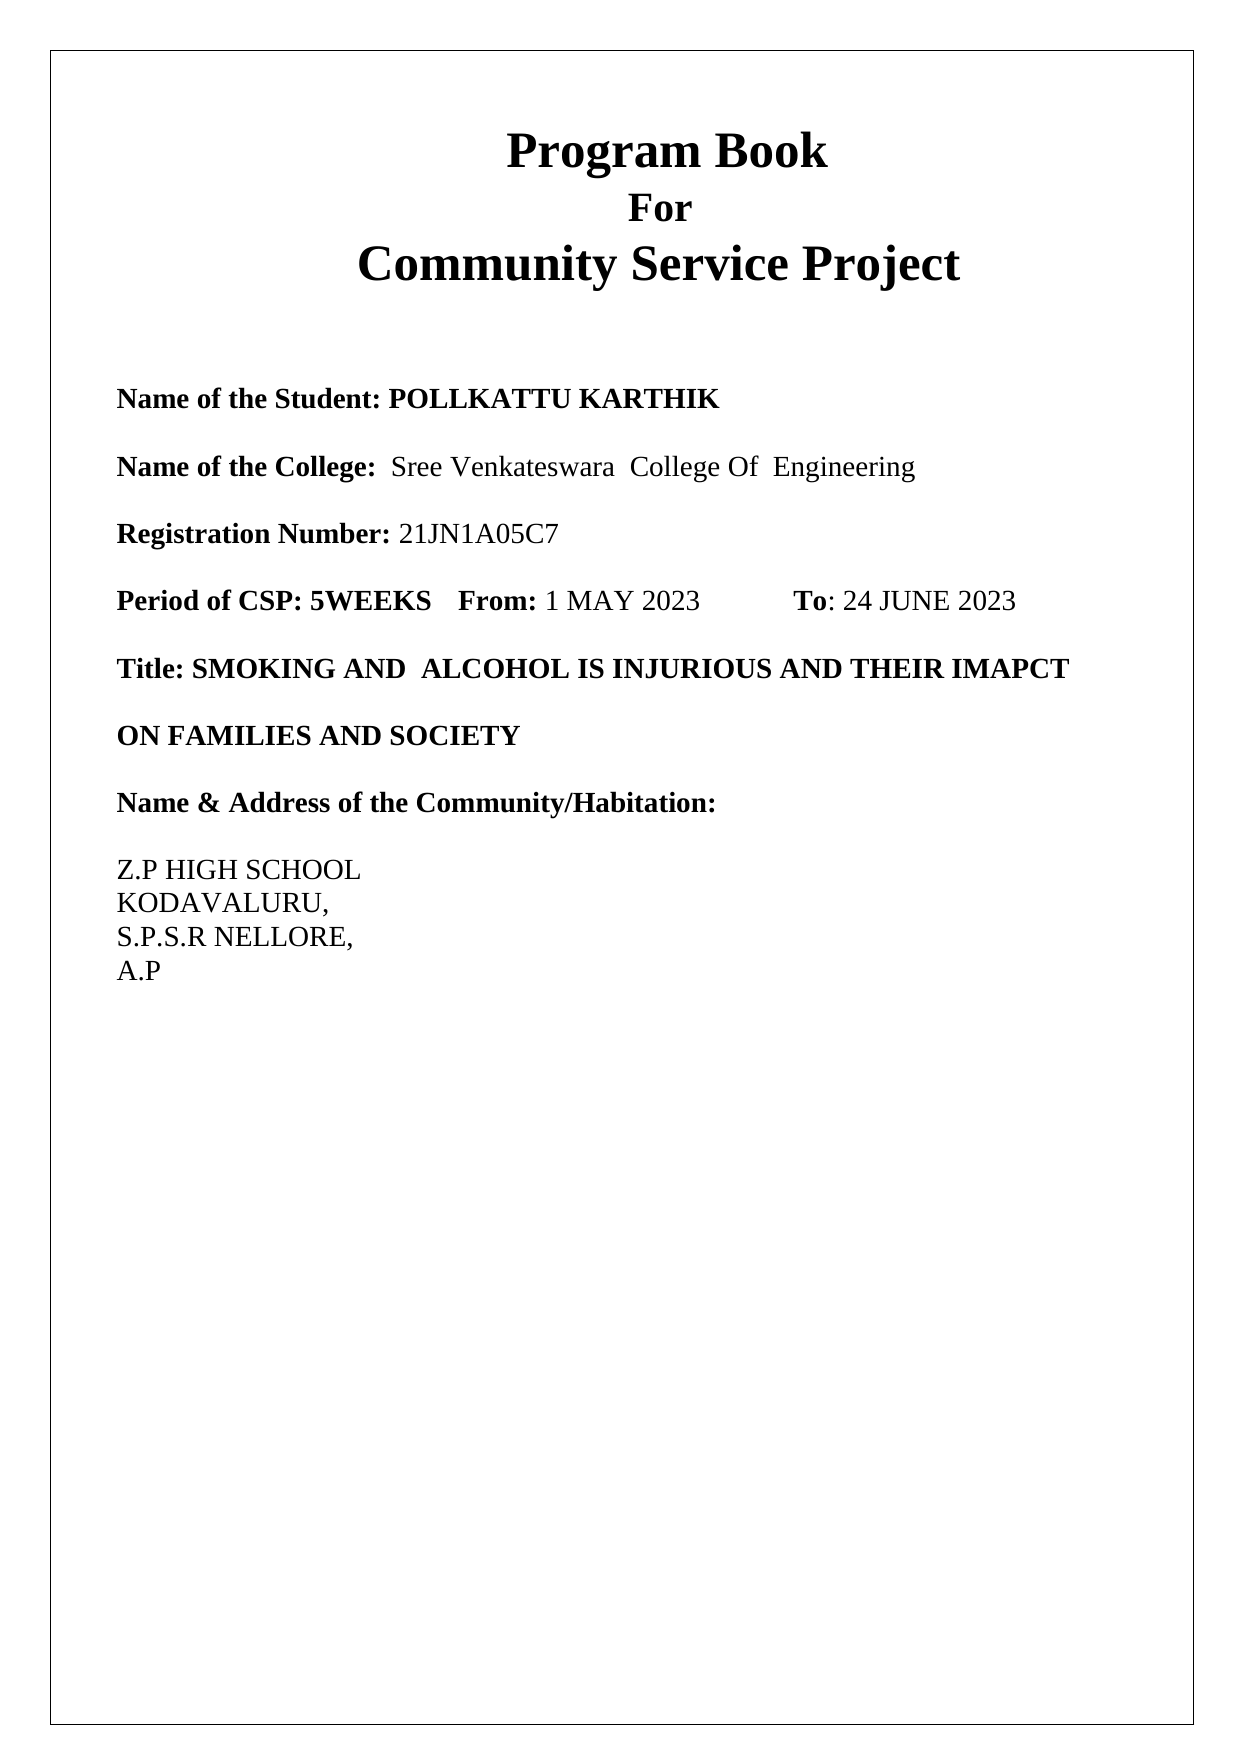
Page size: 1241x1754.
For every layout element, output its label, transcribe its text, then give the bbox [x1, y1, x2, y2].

subtitle Z.P HIGH SCHOOL [116, 852, 1078, 886]
text Period of CSP: 5WEEKS From: 1 MAY 2023 To: 24 JUNE 2023 [116, 583, 1193, 617]
text Registration Number: 21JN1A05C7 [116, 516, 1193, 549]
text Name of the Student: POLLKATTU KARTHIK [116, 382, 1193, 415]
subtitle Name & Address of the Community/Habitation: [116, 785, 1078, 818]
text Program Book For [506, 119, 830, 230]
subtitle S.P.S.R NELLORE, [116, 919, 1078, 953]
text Community Service Project [122, 234, 1193, 292]
subtitle KODAVALURU, [116, 886, 1078, 919]
text Name of the College: Sree Venkateswara College Of Engineering [116, 449, 1193, 482]
subtitle Title: SMOKING AND ALCOHOL IS INJURIOUS AND THEIR IMAPCT ON FAMILIES AND SOCIETY [116, 651, 1078, 751]
subtitle A.P [116, 953, 1078, 986]
